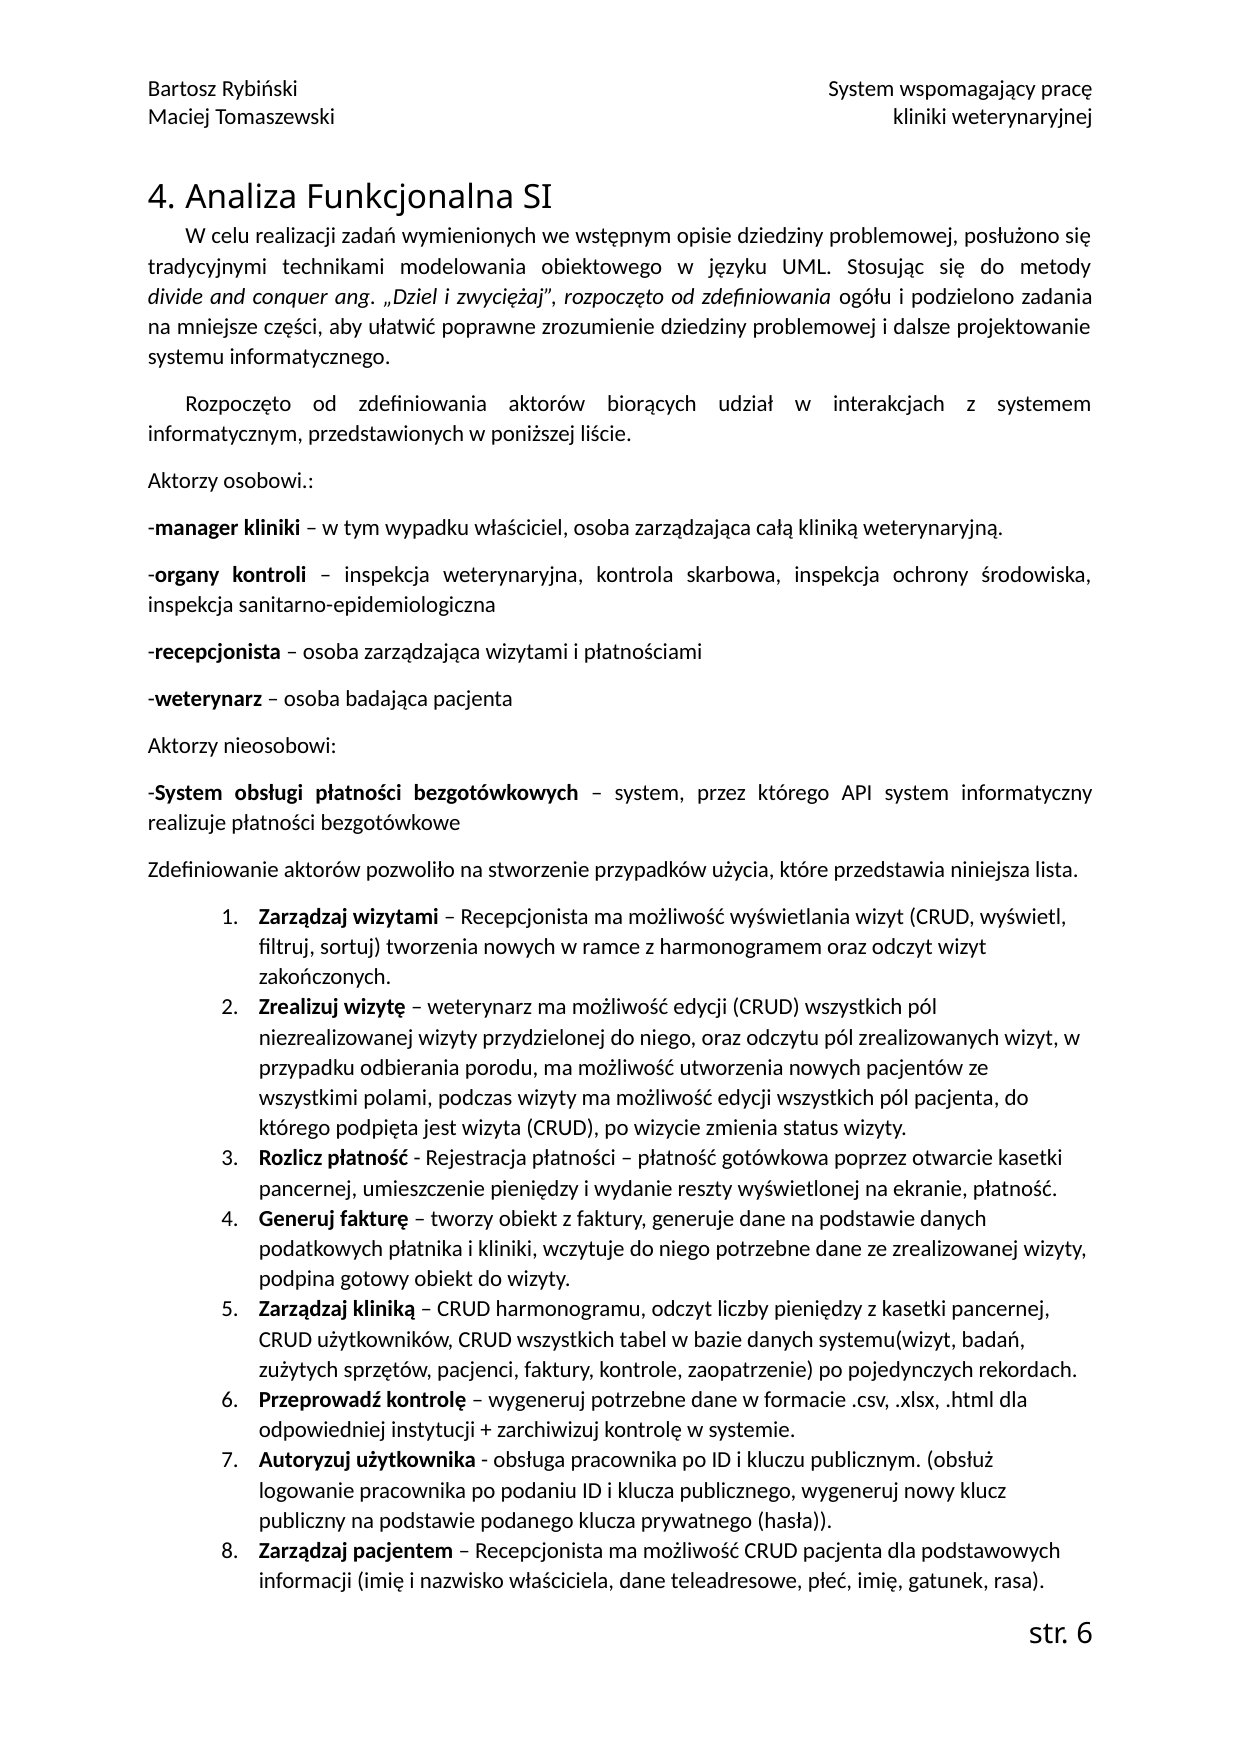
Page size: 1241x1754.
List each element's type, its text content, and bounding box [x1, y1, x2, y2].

text -manager kliniki – w tym wypadku właściciel, osoba zarządzająca całą kliniką weterynaryjną. [148, 513, 1093, 541]
text -System obsługi płatności bezgotówkowych – system, przez którego API system informatyczny realizuje płatności bezgotówkowe [148, 778, 1093, 836]
list Generuj fakturę – tworzy obiekt z faktury, generuje dane na podstawie danych podatkowych płatnika i kliniki, wczytuje do niego potrzebne dane ze zrealizowanej wizyty, podpina gotowy obiekt do wizyty. [221, 1204, 1093, 1292]
list Zarządzaj wizytami – Recepcjonista ma możliwość wyświetlania wizyt (CRUD, wyświetl, filtruj, sortuj) tworzenia nowych w ramce z harmonogramem oraz odczyt wizyt zakończonych. [221, 902, 1093, 990]
text Zdefiniowanie aktorów pozwoliło na stworzenie przypadków użycia, które przedstawia niniejsza lista. [148, 855, 1093, 883]
text Aktorzy nieosobowi: [148, 731, 1093, 759]
text Aktorzy osobowi.: [148, 466, 1093, 494]
text -organy kontroli – inspekcja weterynaryjna, kontrola skarbowa, inspekcja ochrony środowiska, inspekcja sanitarno-epidemiologiczna [148, 560, 1093, 618]
list Autoryzuj użytkownika - obsługa pracownika po ID i kluczu publicznym. (obsłuż logowanie pracownika po podaniu ID i klucza publicznego, wygeneruj nowy klucz publiczny na podstawie podanego klucza prywatnego (hasła)). [221, 1446, 1093, 1534]
list Zarządzaj pacjentem – Recepcjonista ma możliwość CRUD pacjenta dla podstawowych informacji (imię i nazwisko właściciela, dane teleadresowe, płeć, imię, gatunek, rasa). [221, 1536, 1093, 1594]
list Zarządzaj kliniką – CRUD harmonogramu, odczyt liczby pieniędzy z kasetki pancernej, CRUD użytkowników, CRUD wszystkich tabel w bazie danych systemu(wizyt, badań, zużytych sprzętów, pacjenci, faktury, kontrole, zaopatrzenie) po pojedynczych rekordach. [221, 1294, 1093, 1383]
list Przeprowadź kontrolę – wygeneruj potrzebne dane w formacie .csv, .xlsx, .html dla odpowiedniej instytucji + zarchiwizuj kontrolę w systemie. [221, 1385, 1093, 1443]
subtitle Analiza Funkcjonalna SI [148, 173, 1093, 218]
text -recepcjonista – osoba zarządzająca wizytami i płatnościami [148, 637, 1093, 665]
list Rozlicz płatność - Rejestracja płatności – płatność gotówkowa poprzez otwarcie kasetki pancernej, umieszczenie pieniędzy i wydanie reszty wyświetlonej na ekranie, płatność. [221, 1143, 1093, 1202]
text Rozpoczęto od zdefiniowania aktorów biorących udział w interakcjach z systemem informatycznym, przedstawionych w poniższej liście. [148, 389, 1093, 447]
text W celu realizacji zadań wymienionych we wstępnym opisie dziedziny problemowej, posłużono się tradycyjnymi technikami modelowania obiektowego w języku UML. Stosując się do metody divide and conquer ang. „Dziel i zwyciężaj”, rozpoczęto od zdefiniowania ogółu i podzielono zadania na mniejsze części, aby ułatwić poprawne zrozumienie dziedziny problemowej i dalsze projektowanie systemu informatycznego. [148, 222, 1093, 370]
text -weterynarz – osoba badająca pacjenta [148, 684, 1093, 712]
list Zrealizuj wizytę – weterynarz ma możliwość edycji (CRUD) wszystkich pól niezrealizowanej wizyty przydzielonej do niego, oraz odczytu pól zrealizowanych wizyt, w przypadku odbierania porodu, ma możliwość utworzenia nowych pacjentów ze wszystkimi polami, podczas wizyty ma możliwość edycji wszystkich pól pacjenta, do którego podpięta jest wizyta (CRUD), po wizycie zmienia status wizyty. [221, 992, 1093, 1141]
